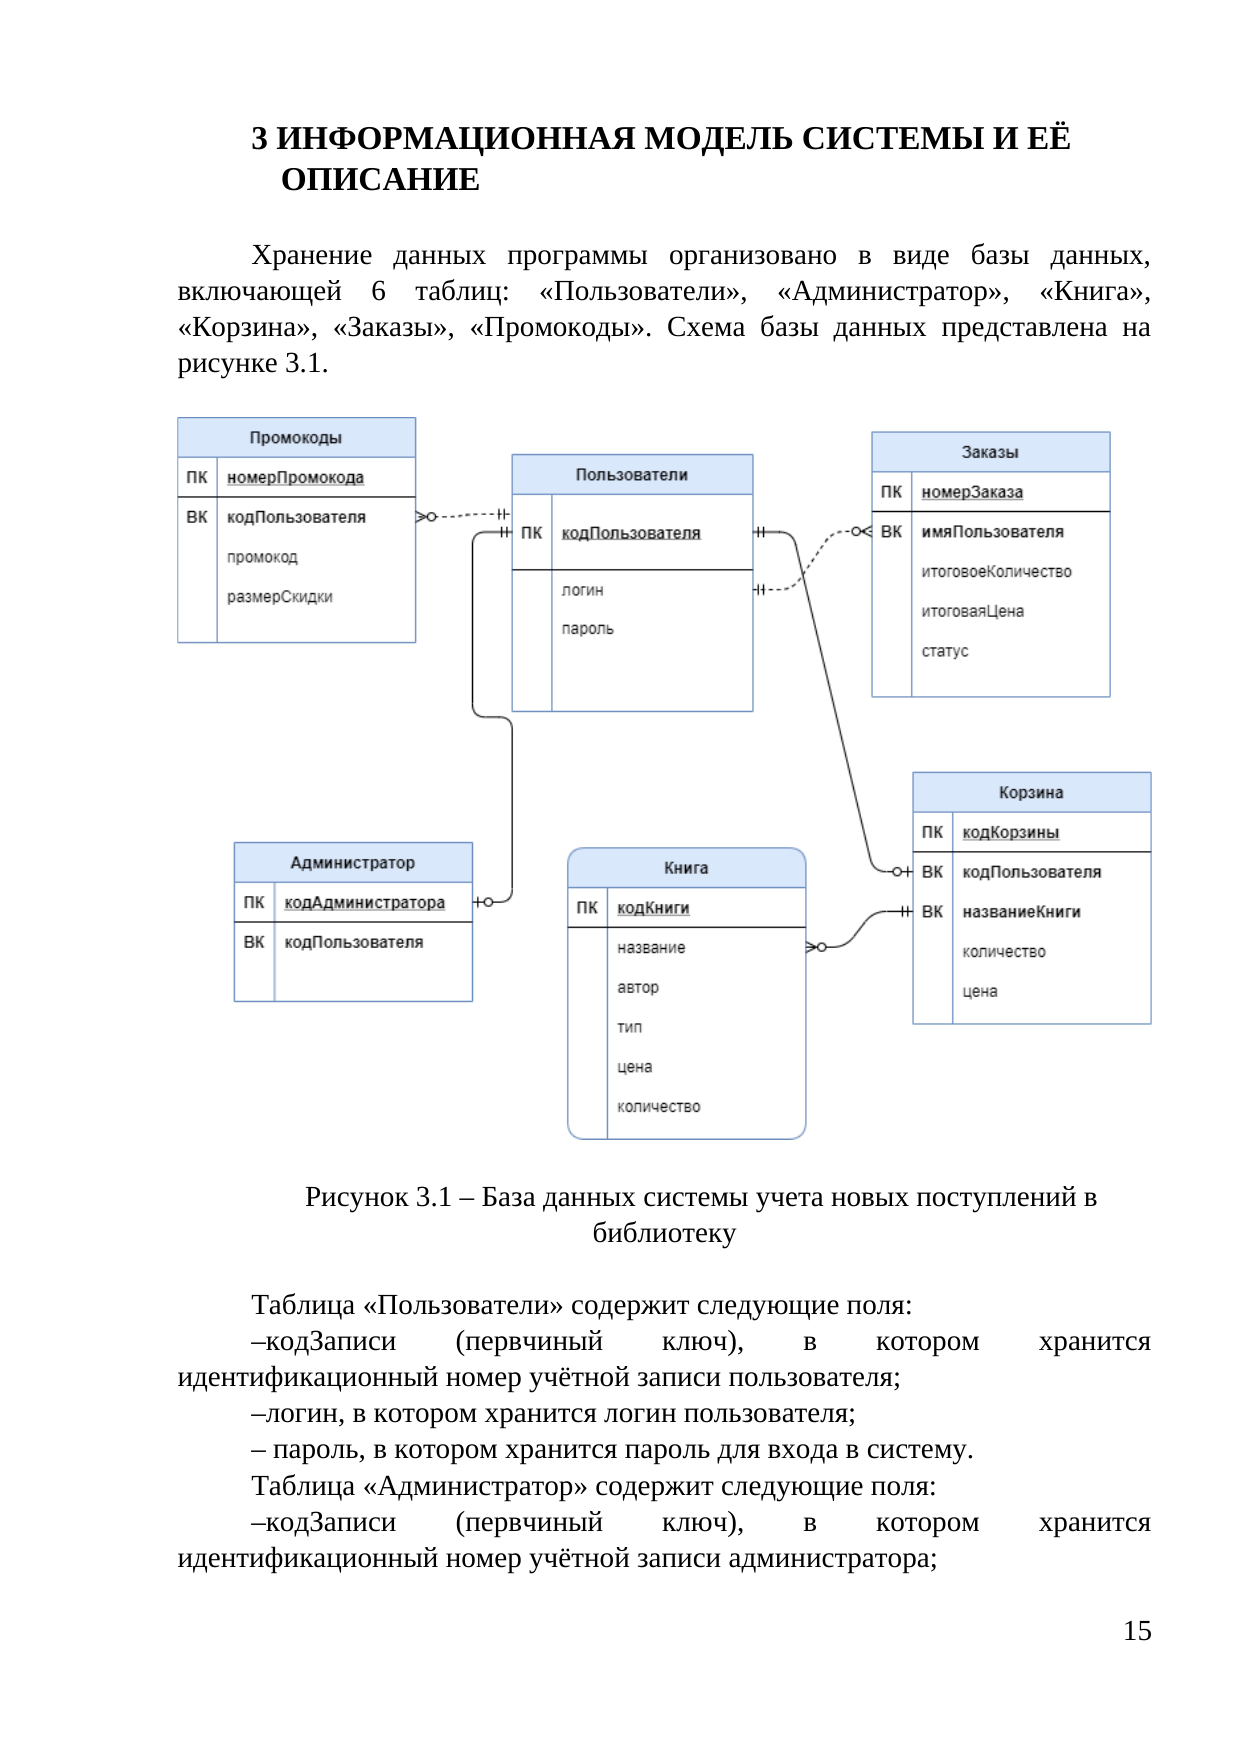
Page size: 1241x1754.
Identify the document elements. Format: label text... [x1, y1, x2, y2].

text Хранение данных программы организовано в виде базы данных, включающей 6 таблиц: «Пользователи», «Администратор», «Книга», «Корзина», «Заказы», «Промокоды». Схема базы данных представлена на рисунке 3.1. [177, 237, 1152, 379]
text –кодЗаписи (первчиный ключ), в котором хранится идентификационный номер учётной записи администратора; [177, 1504, 1152, 1574]
text Рисунок 3.1 – База данных системы учета новых поступлений в библиотеку [177, 1179, 1152, 1248]
text Таблица «Пользователи» содержит следующие поля: [177, 1287, 1152, 1321]
text Таблица «Администратор» содержит следующие поля: [177, 1468, 1152, 1501]
subtitle 3 ИНФОРМАЦИОННАЯ МОДЕЛЬ СИСТЕМЫ И ЕЁ ОПИСАНИЕ [251, 118, 1152, 198]
text – пароль, в котором хранится пароль для входа в систему. [177, 1432, 1152, 1465]
text –логин, в котором хранится логин пользователя; [177, 1396, 1152, 1429]
text –кодЗаписи (первчиный ключ), в котором хранится идентификационный номер учётной записи пользователя; [177, 1323, 1152, 1393]
picture [177, 417, 1152, 1140]
